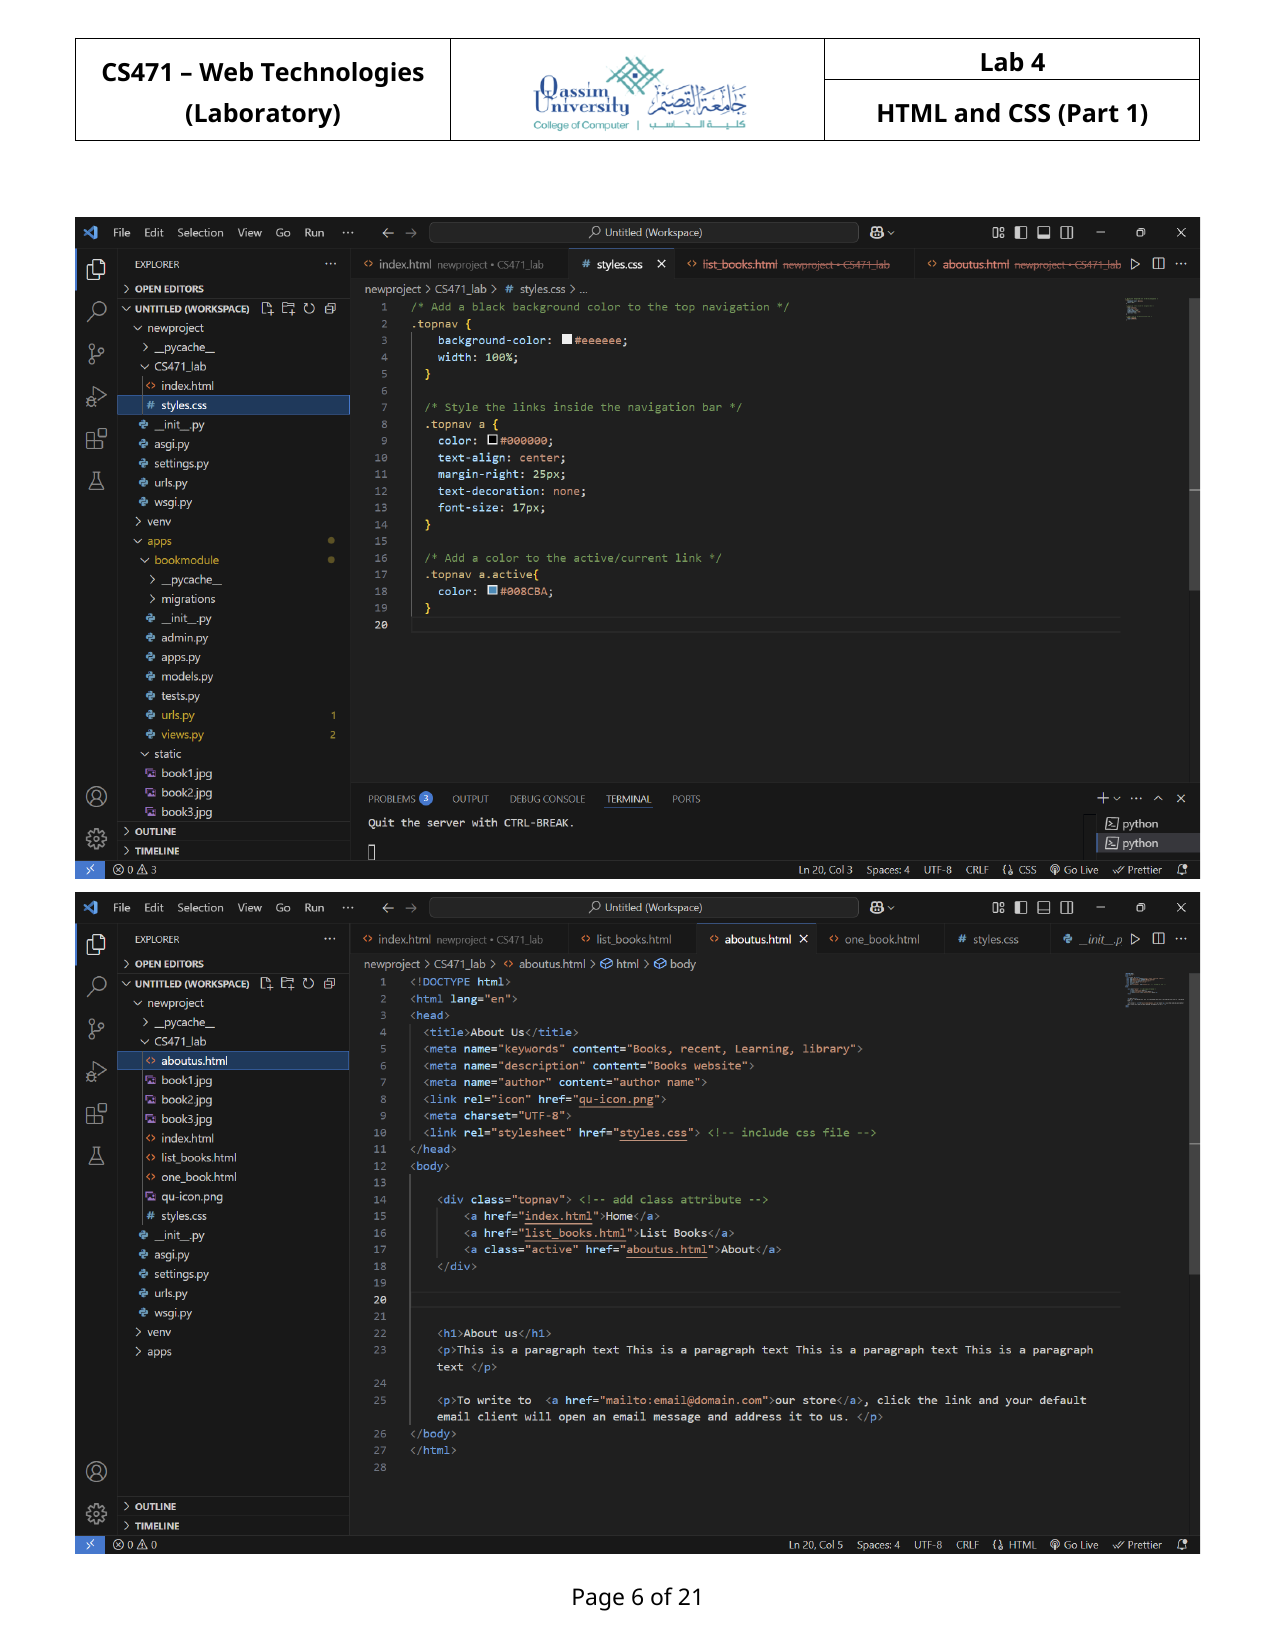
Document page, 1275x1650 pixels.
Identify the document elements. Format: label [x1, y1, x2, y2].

picture [75, 892, 1200, 1554]
picture [524, 44, 751, 140]
picture [75, 217, 1200, 879]
